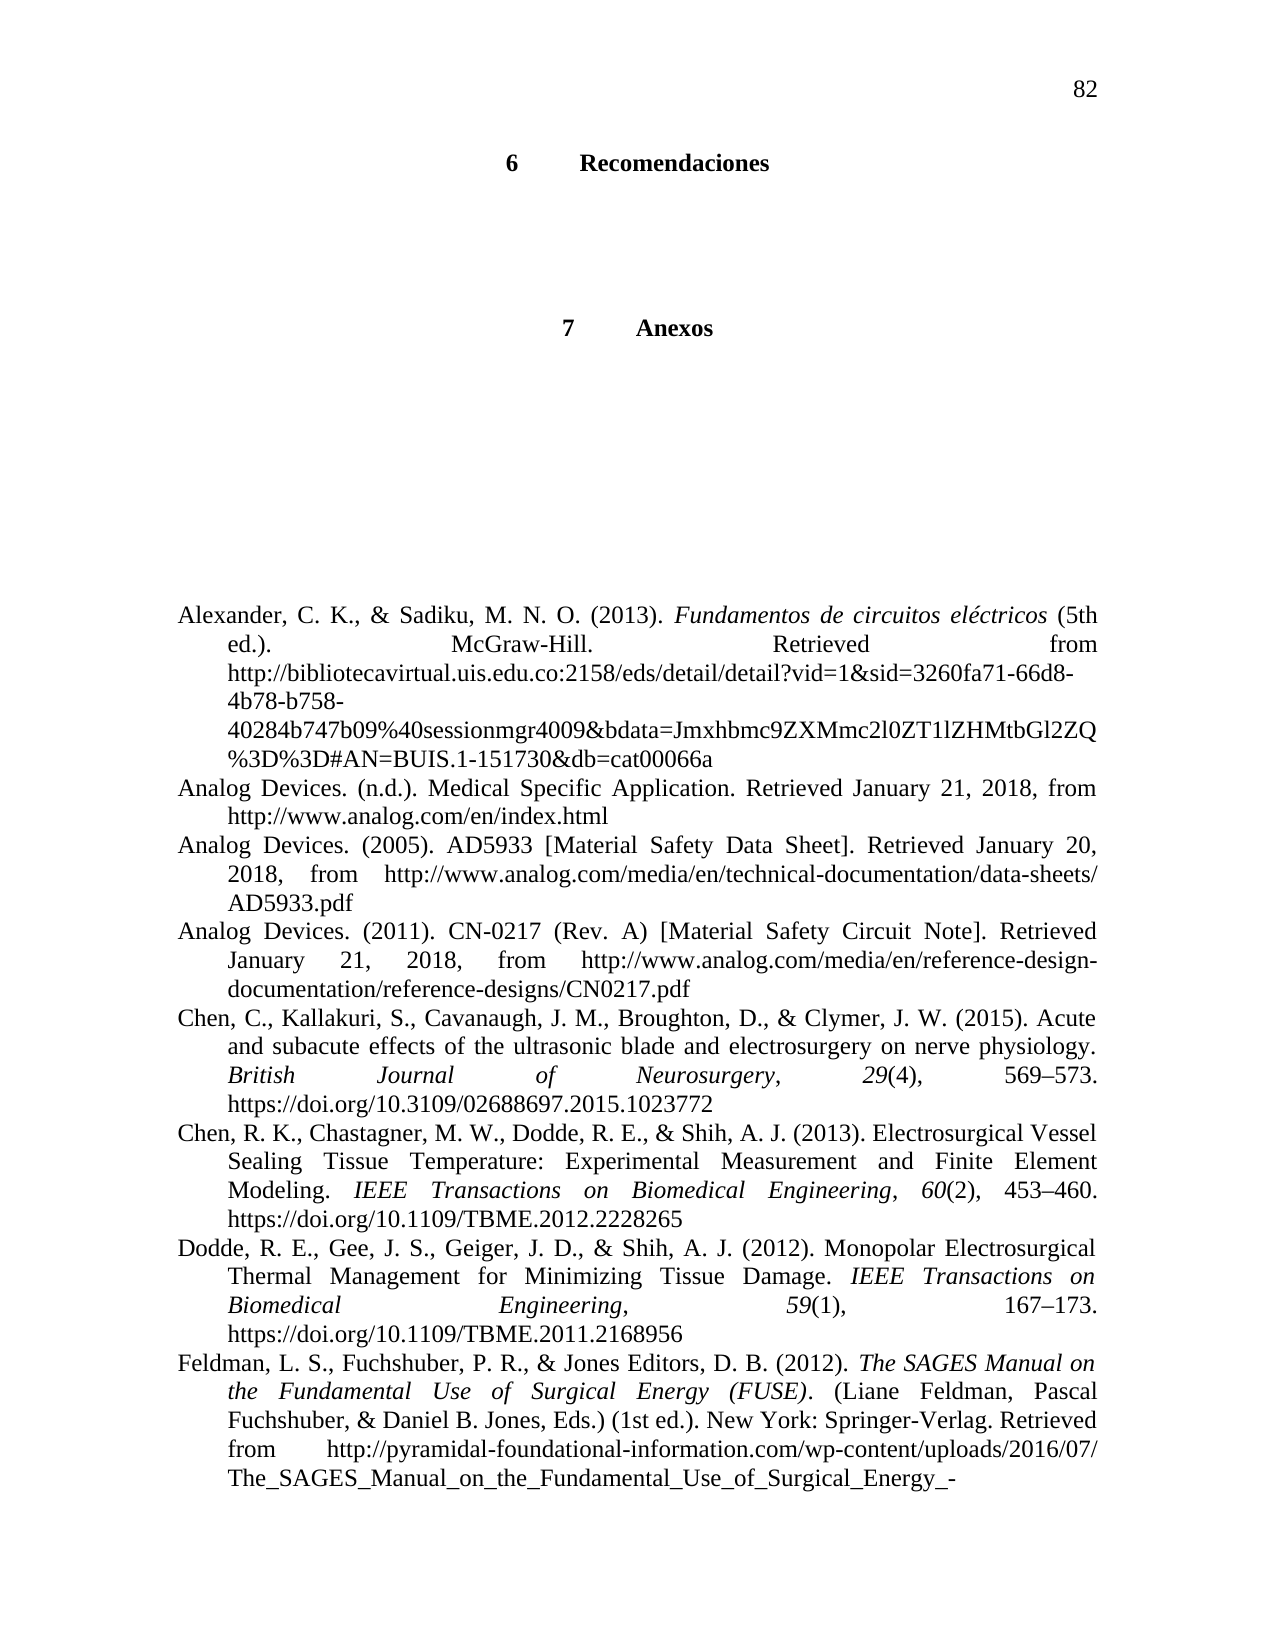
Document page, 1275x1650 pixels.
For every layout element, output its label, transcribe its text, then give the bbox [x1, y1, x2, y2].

text Alexander, C. K., & Sadiku, M. N. O. (2013). Fundamentos de circuitos eléctricos (5th ed.). McGraw-Hill. Retrieved from http://bibliotecavirtual.uis.edu.co:2158/eds/detail/detail?vid=1&sid=3260fa71-66d8-4b78-b758-40284b747b09%40sessionmgr4009&bdata=Jmxhbmc9ZXMmc2l0ZT1lZHMtbGl2ZQ%3D%3D#AN=BUIS.1-151730&db=cat00066a [177, 600, 1098, 773]
text Analog Devices. (n.d.). Medical Specific Application. Retrieved January 21, 2018, from http://www.analog.com/en/index.html [177, 773, 1098, 830]
text Analog Devices. (2005). AD5933 [Material Safety Data Sheet]. Retrieved January 20, 2018, from http://www.analog.com/media/en/technical-documentation/data-sheets/AD5933.pdf [177, 830, 1098, 916]
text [177, 1348, 1098, 1491]
text Chen, R. K., Chastagner, M. W., Dodde, R. E., & Shih, A. J. (2013). Electrosurgical Vessel Sealing Tissue Temperature: Experimental Measurement and Finite Element Modeling. IEEE Transactions on Biomedical Engineering, 60(2), 453–460. https://doi.org/10.1109/TBME.2012.2228265 [177, 1118, 1098, 1233]
text Analog Devices. (2011). CN-0217 (Rev. A) [Material Safety Circuit Note]. Retrieved January 21, 2018, from http://www.analog.com/media/en/reference-design-documentation/reference-designs/CN0217.pdf [177, 916, 1098, 1003]
subtitle Anexos [177, 313, 1098, 341]
text Dodde, R. E., Gee, J. S., Geiger, J. D., & Shih, A. J. (2012). Monopolar Electrosurgical Thermal Management for Minimizing Tissue Damage. IEEE Transactions on Biomedical Engineering, 59(1), 167–173. https://doi.org/10.1109/TBME.2011.2168956 [177, 1233, 1098, 1348]
text Chen, C., Kallakuri, S., Cavanaugh, J. M., Broughton, D., & Clymer, J. W. (2015). Acute and subacute effects of the ultrasonic blade and electrosurgery on nerve physiology. British Journal of Neurosurgery, 29(4), 569–573. https://doi.org/10.3109/02688697.2015.1023772 [177, 1003, 1098, 1118]
subtitle Recomendaciones [177, 148, 1098, 176]
